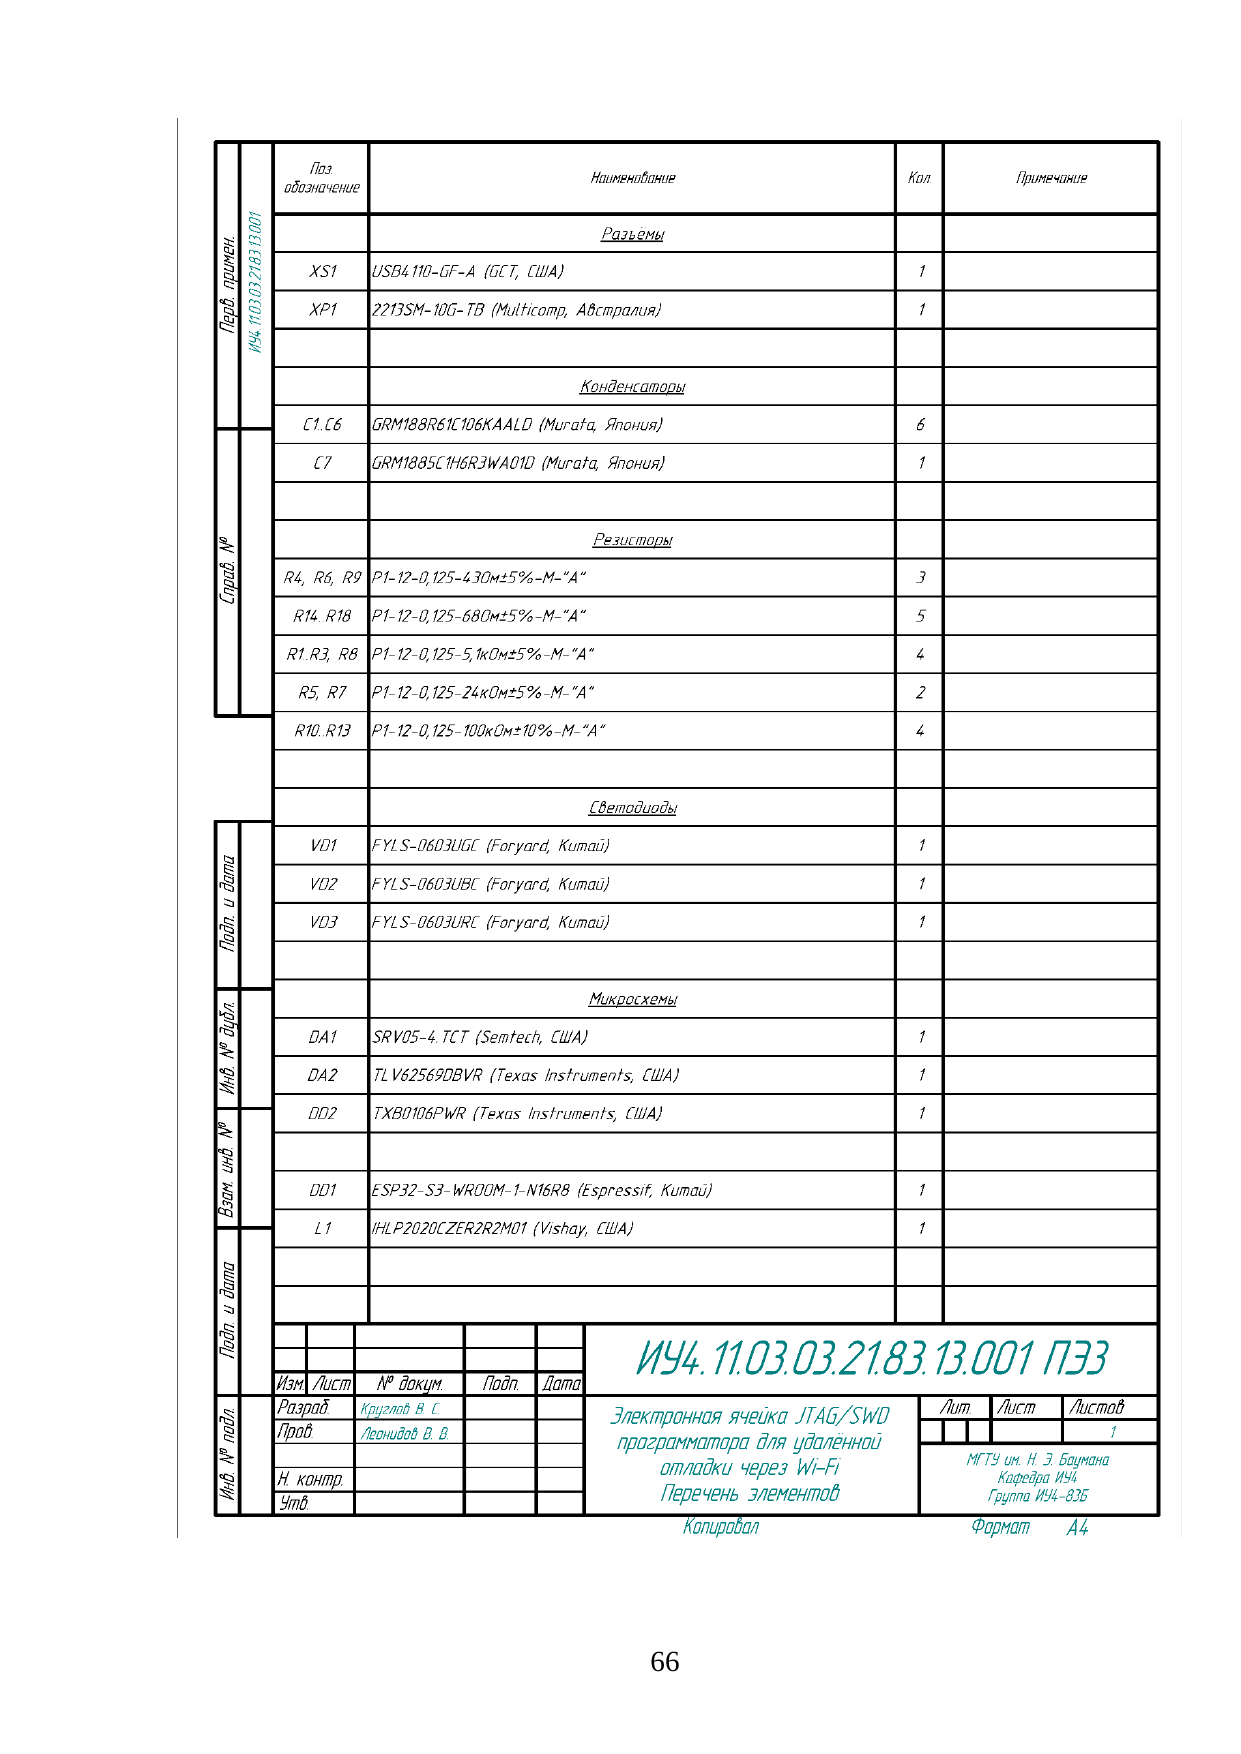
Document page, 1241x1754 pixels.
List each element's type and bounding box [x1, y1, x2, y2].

picture [177, 118, 1182, 1538]
